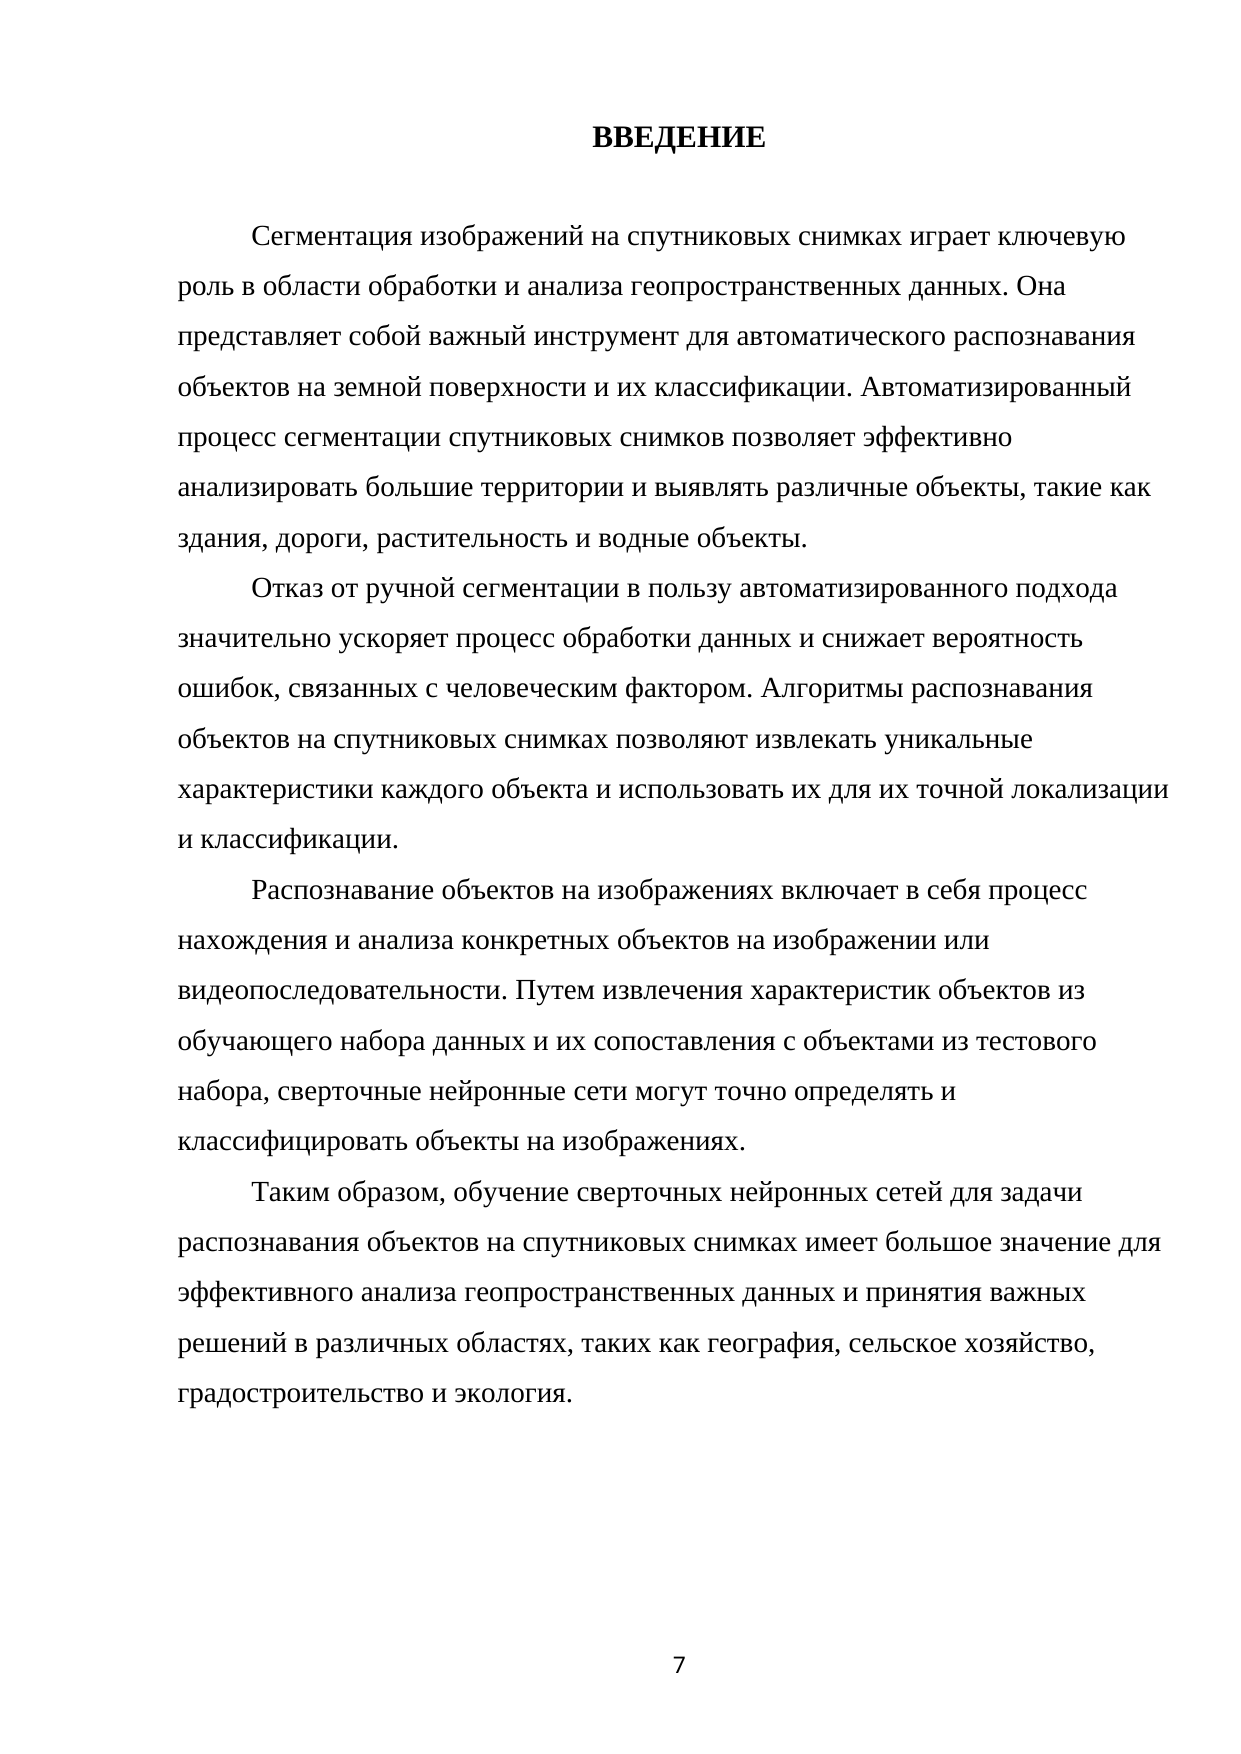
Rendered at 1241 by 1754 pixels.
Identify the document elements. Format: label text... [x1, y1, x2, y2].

text Распознавание объектов на изображениях включает в себя процесс нахождения и анализа конкретных объектов на изображении или видеопоследовательности. Путем извлечения характеристик объектов из обучающего набора данных и их сопоставления с объектами из тестового набора, сверточные нейронные сети могут точно определять и классифицировать объекты на изображениях. [177, 872, 1181, 1157]
text Отказ от ручной сегментации в пользу автоматизированного подхода значительно ускоряет процесс обработки данных и снижает вероятность ошибок, связанных с человеческим фактором. Алгоритмы распознавания объектов на спутниковых снимках позволяют извлекать уникальные характеристики каждого объекта и использовать их для их точной локализации и классификации. [177, 570, 1181, 855]
text Таким образом, обучение сверточных нейронных сетей для задачи распознавания объектов на спутниковых снимках имеет большое значение для эффективного анализа геопространственных данных и принятия важных решений в различных областях, таких как география, сельское хозяйство, градостроительство и экология. [177, 1174, 1181, 1408]
text Сегментация изображений на спутниковых снимках играет ключевую роль в области обработки и анализа геопространственных данных. Она представляет собой важный инструмент для автоматического распознавания объектов на земной поверхности и их классификации. Автоматизированный процесс сегментации спутниковых снимков позволяет эффективно анализировать большие территории и выявлять различные объекты, такие как здания, дороги, растительность и водные объекты. [177, 218, 1181, 553]
text ВВЕДЕНИЕ [177, 118, 1181, 154]
